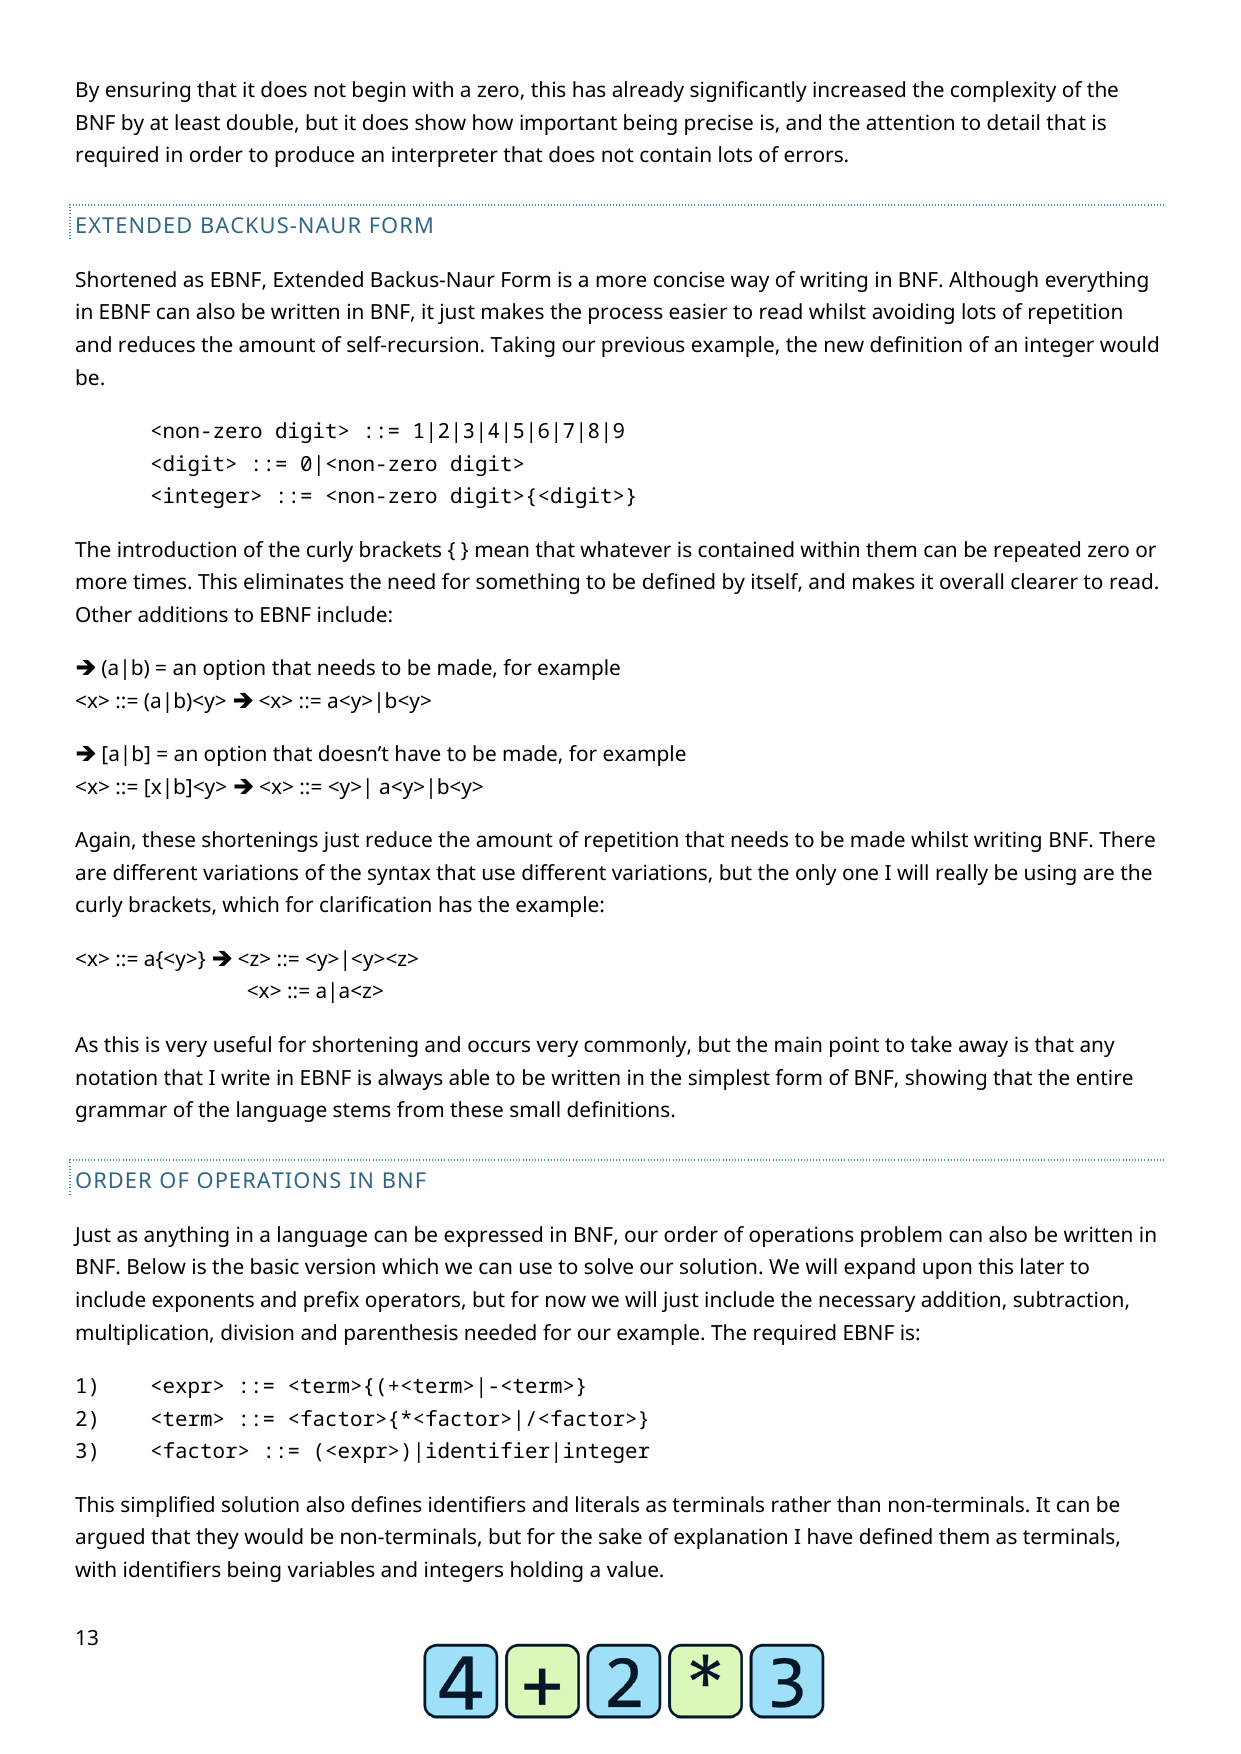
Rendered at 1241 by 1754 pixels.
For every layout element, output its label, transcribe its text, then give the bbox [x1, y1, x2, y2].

text <x> ::= a{<y>} <z> ::= <y>|<y><z> <x> ::= a|a<z> [75, 603, 1165, 664]
picture [386, 1588, 854, 1754]
text [a|b] = an option that doesn’t have to be made, for example <x> ::= [x|b]<y> <x> ::= <y>| a<y>|b<y> [75, 398, 1165, 459]
text Again, these shortenings just reduce the amount of repetition that needs to be made whilst writing BNF. There are different variations of the syntax that use different variations, but the only one I will really be using are the curly brackets, which for clarification has the example: [75, 484, 1165, 578]
text (a|b) = an option that needs to be made, for example <x> ::= (a|b)<y> <x> ::= a<y>|b<y> [75, 312, 1165, 373]
text The introduction of the curly brackets { } mean that whatever is contained within them can be repeated zero or more times. This eliminates the need for something to be defined by itself, and makes it overall clearer to read. Other additions to EBNF include: [75, 194, 1165, 287]
text Looking at the initial tokens, we have 3 literals, which are integers, and 2 binary operators, a multiplication and an addition. Just for clarity, we can label our integers, to distinguish them from the binary operators, which hold no value and are only there for logic. [75, 1475, 1165, 1569]
text This simplified solution also defines identifiers and literals as terminals rather than non-terminals. It can be argued that they would be non-terminals, but for the sake of explanation I have defined them as terminals, with identifiers being variables and integers holding a value. [75, 1149, 1165, 1242]
text Just as anything in a language can be expressed in BNF, our order of operations problem can also be written in BNF. Below is the basic version which we can use to solve our solution. We will expand upon this later to include exponents and prefix operators, but for now we will just include the necessary addition, subtraction, multiplication, division and parenthesis needed for our example. The required EBNF is: [75, 879, 1165, 1005]
text <non-zero digit> ::= 1|2|3|4|5|6|7|8|9 <digit> ::= 0|<non-zero digit> <integer> ::= <non-zero digit>{<digit>} [150, 75, 1165, 169]
text 1) <expr> ::= <term>{(+<term>|-<term>} 2) <term> ::= <factor>{*<factor>|/<factor>} 3) <factor> ::= (<expr>)|identifier|integer [75, 1030, 1165, 1124]
text As this is very useful for shortening and occurs very commonly, but the main point to take away is that any notation that I write in EBNF is always able to be written in the simplest form of BNF, showing that the entire grammar of the language stems from these small definitions. [75, 689, 1165, 783]
picture [386, 1283, 854, 1393]
subtitle Order of operations in bnf [69, 818, 1165, 854]
